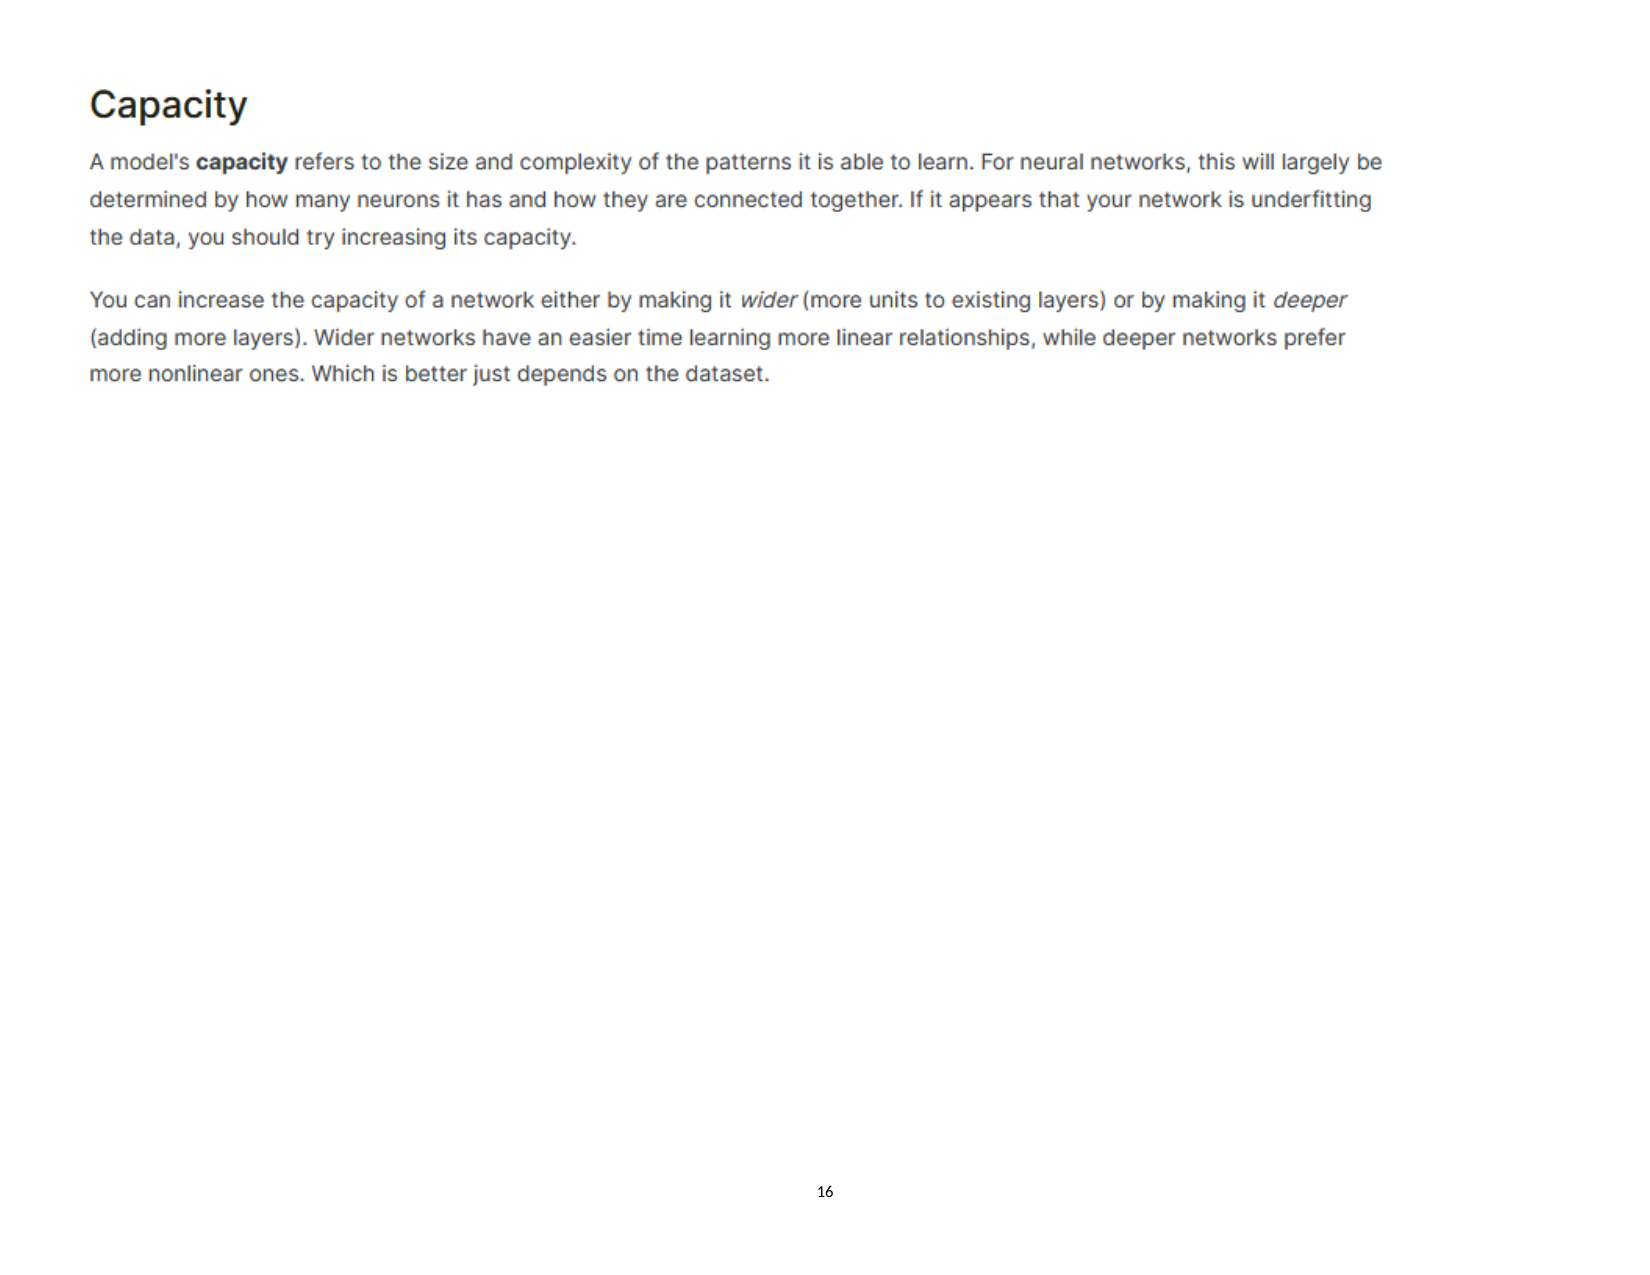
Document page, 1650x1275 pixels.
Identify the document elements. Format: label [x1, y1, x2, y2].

picture [75, 75, 1396, 394]
